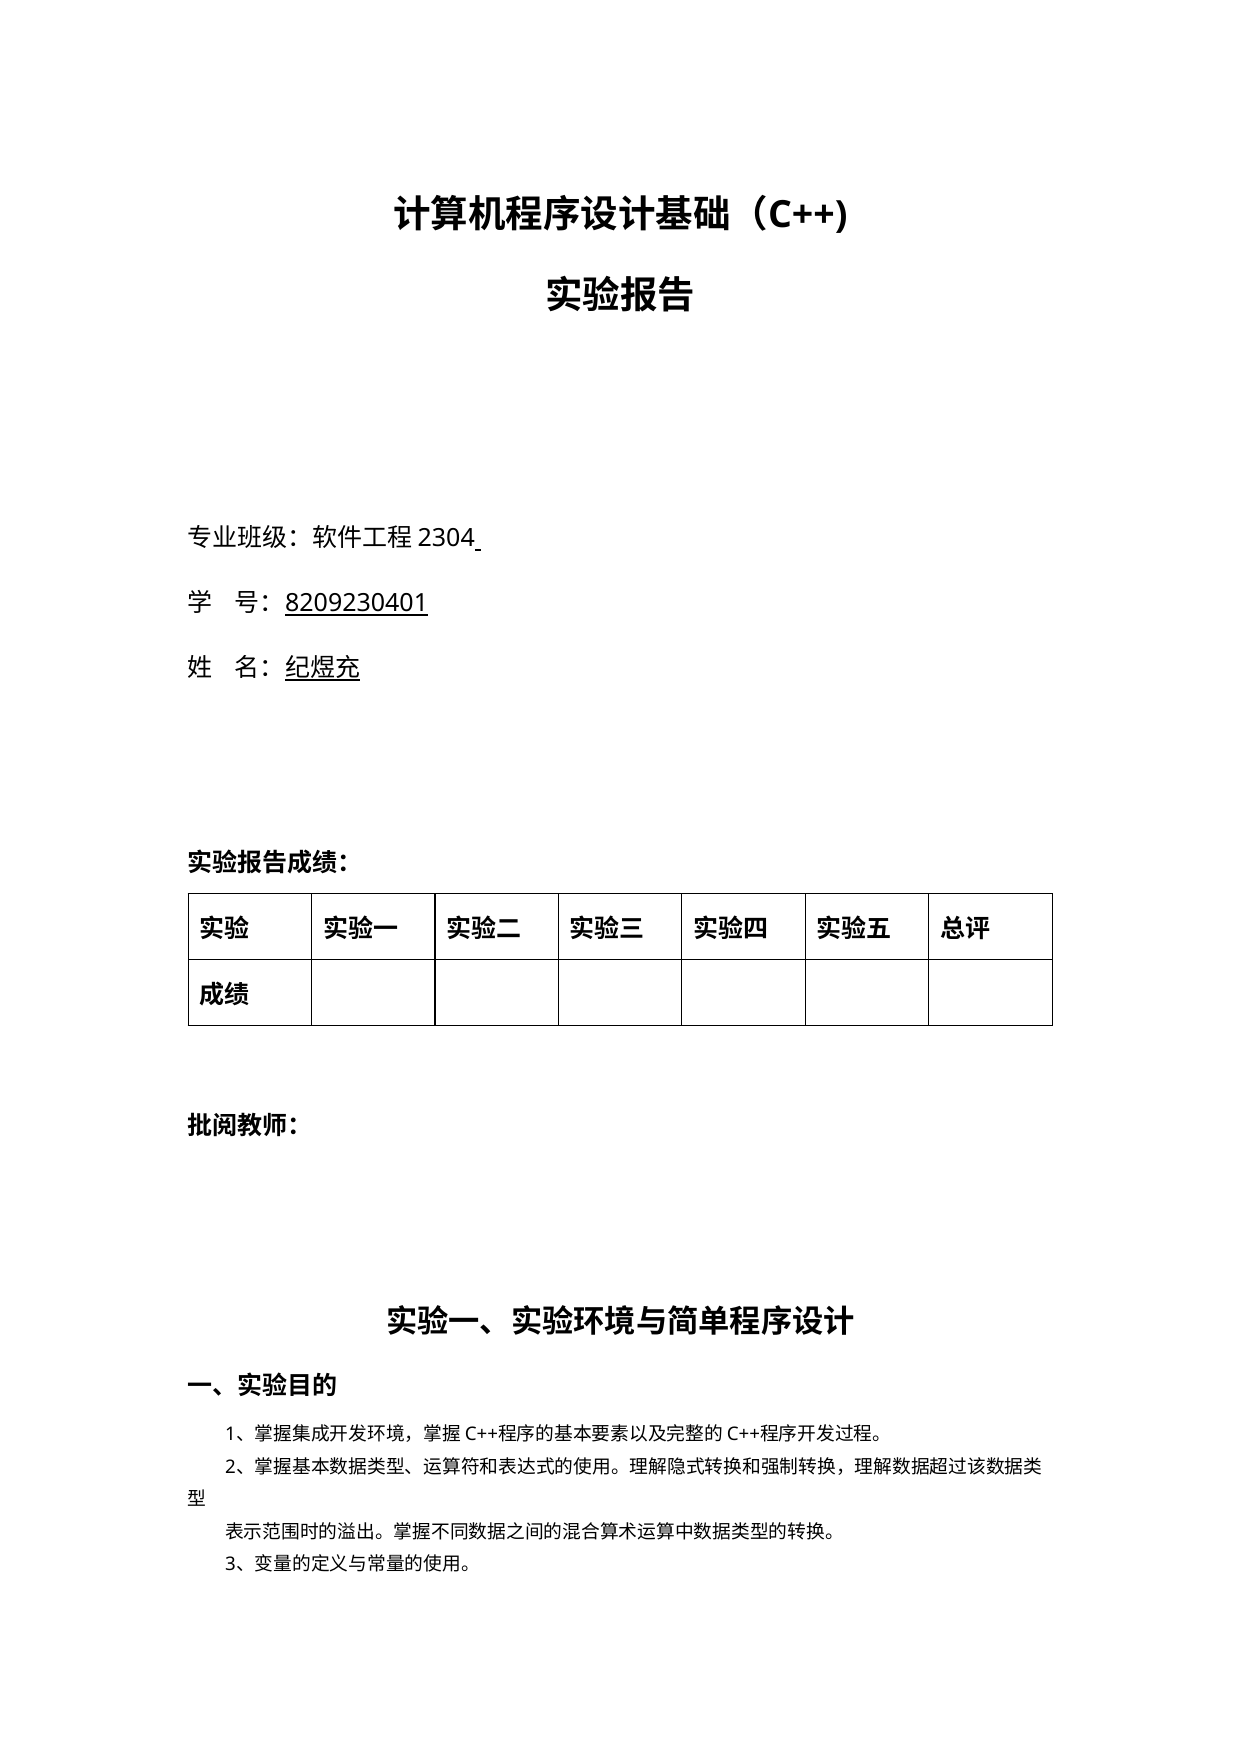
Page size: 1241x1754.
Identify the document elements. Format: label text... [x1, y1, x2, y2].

text 批阅教师： [187, 1091, 1053, 1156]
table_header 总评 [929, 894, 1052, 959]
text 实验报告成绩： [187, 828, 1053, 893]
table_header 实验 [189, 894, 311, 959]
table_cell [682, 960, 805, 1025]
table_cell [312, 960, 434, 1025]
table_cell [436, 960, 558, 1025]
table_cell [929, 960, 1052, 1025]
text 姓 名：纪煜充 [187, 633, 1053, 698]
text 2、掌握基本数据类型、运算符和表达式的使用。理解隐式转换和强制转换，理解数据超过该数据类型 [187, 1449, 1053, 1514]
text 计算机程序设计基础（C++) [187, 178, 1053, 243]
text 一、实验目的 [187, 1351, 1053, 1416]
text 实验报告 [187, 259, 1053, 324]
table_cell 成绩 [189, 960, 311, 1025]
text 实验一、实验环境与简单程序设计 [187, 1286, 1053, 1351]
table_cell [806, 960, 928, 1025]
table_header 实验五 [806, 894, 928, 959]
text 3、变量的定义与常量的使用。 [187, 1546, 1053, 1579]
table_cell [559, 960, 681, 1025]
table_header 实验一 [312, 894, 434, 959]
table_header 实验四 [682, 894, 805, 959]
text 专业班级：软件工程2304 [187, 503, 1053, 568]
table_header 实验三 [559, 894, 681, 959]
text 表示范围时的溢出。掌握不同数据之间的混合算术运算中数据类型的转换。 [187, 1514, 1053, 1546]
text 1、掌握集成开发环境，掌握C++程序的基本要素以及完整的C++程序开发过程。 [187, 1416, 1053, 1449]
text 学 号：8209230401 [187, 568, 1053, 633]
table_header 实验二 [436, 894, 558, 959]
